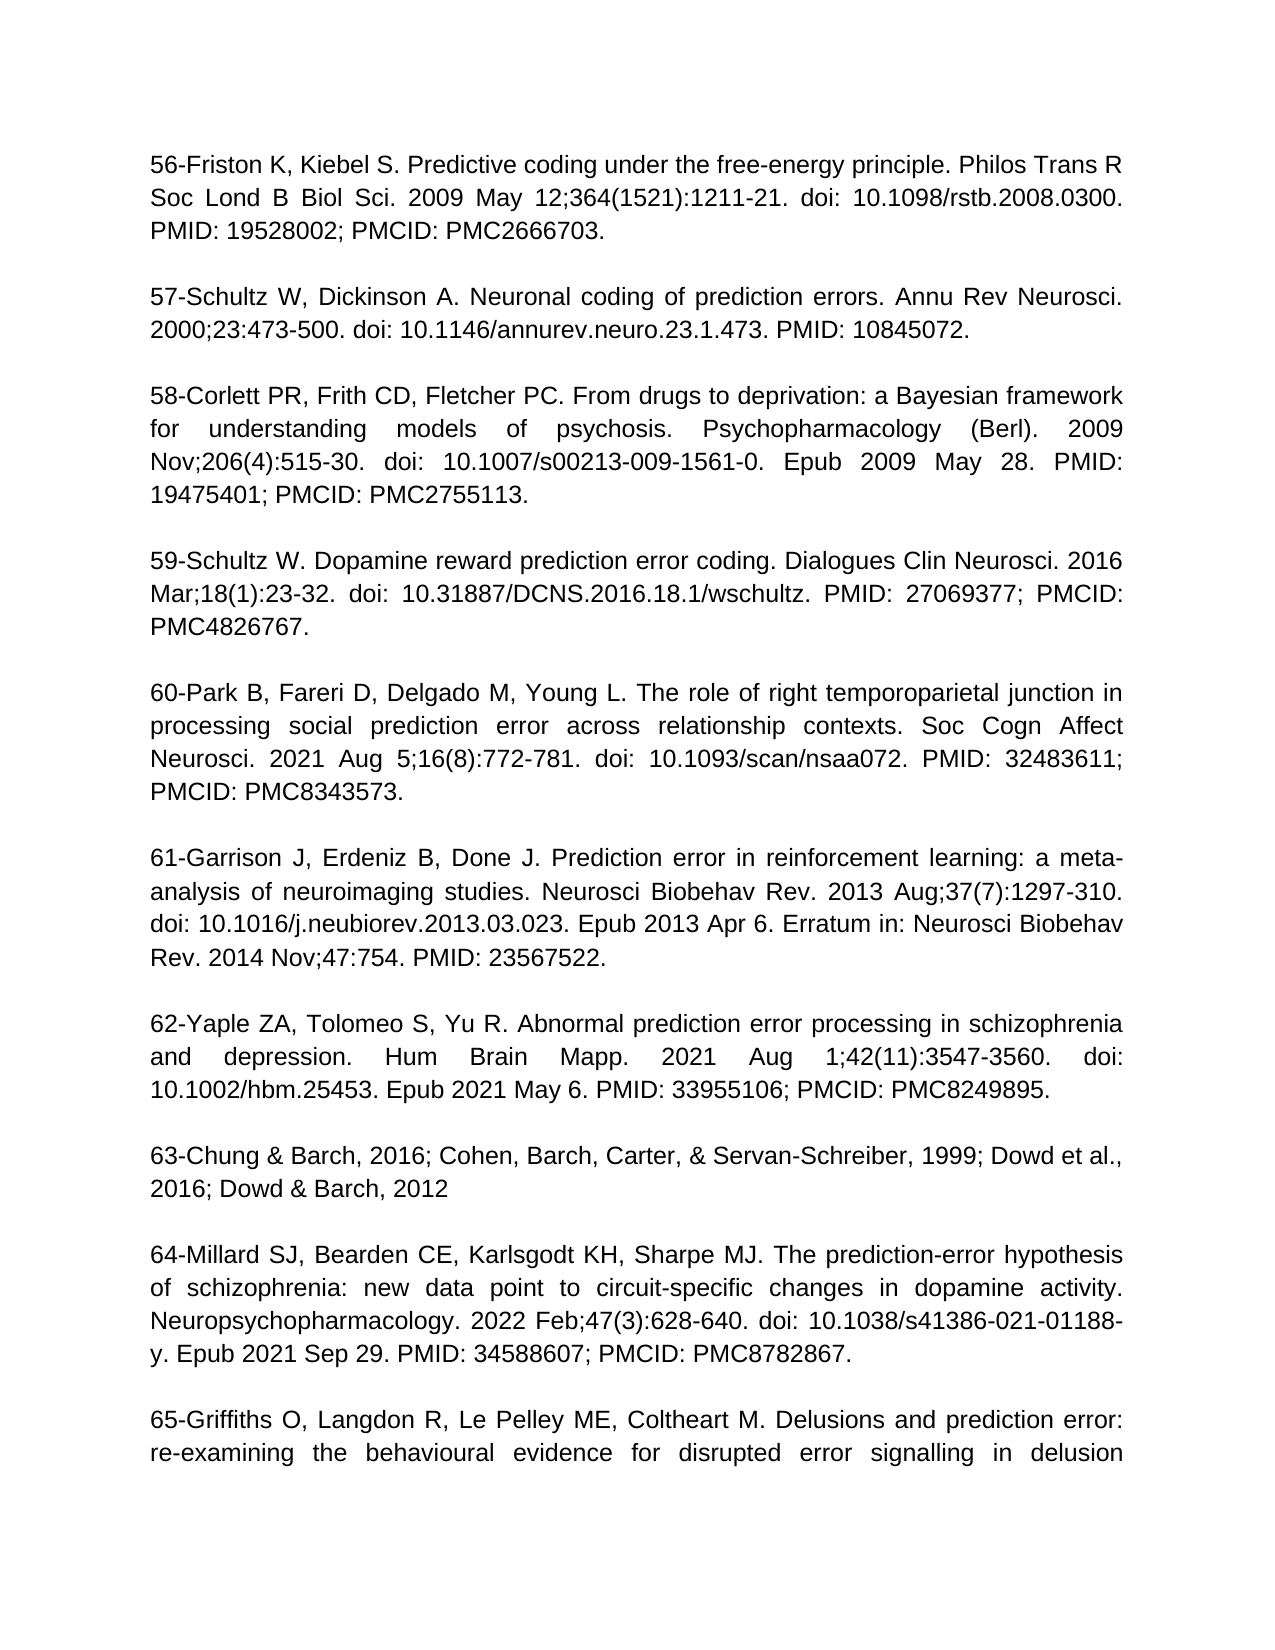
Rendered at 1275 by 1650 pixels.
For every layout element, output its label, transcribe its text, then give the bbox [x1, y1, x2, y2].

text 63-Chung & Barch, 2016; Cohen, Barch, Carter, & Servan-Schreiber, 1999; Dowd et al., 2016; Dowd & Barch, 2012 [150, 1141, 1125, 1202]
text 60-Park B, Fareri D, Delgado M, Young L. The role of right temporoparietal junction in processing social prediction error across relationship contexts. Soc Cogn Affect Neurosci. 2021 Aug 5;16(8):772-781. doi: 10.1093/scan/nsaa072. PMID: 32483611; PMCID: PMC8343573. [150, 678, 1125, 806]
text 59-Schultz W. Dopamine reward prediction error coding. Dialogues Clin Neurosci. 2016 Mar;18(1):23-32. doi: 10.31887/DCNS.2016.18.1/wschultz. PMID: 27069377; PMCID: PMC4826767. [150, 546, 1125, 641]
text 57-Schultz W, Dickinson A. Neuronal coding of prediction errors. Annu Rev Neurosci. 2000;23:473-500. doi: 10.1146/annurev.neuro.23.1.473. PMID: 10845072. [150, 282, 1125, 344]
text 56-Friston K, Kiebel S. Predictive coding under the free-energy principle. Philos Trans R Soc Lond B Biol Sci. 2009 May 12;364(1521):1211-21. doi: 10.1098/rstb.2008.0300. PMID: 19528002; PMCID: PMC2666703. [150, 150, 1125, 245]
text 58-Corlett PR, Frith CD, Fletcher PC. From drugs to deprivation: a Bayesian framework for understanding models of psychosis. Psychopharmacology (Berl). 2009 Nov;206(4):515-30. doi: 10.1007/s00213-009-1561-0. Epub 2009 May 28. PMID: 19475401; PMCID: PMC2755113. [150, 381, 1125, 509]
text 62-Yaple ZA, Tolomeo S, Yu R. Abnormal prediction error processing in schizophrenia and depression. Hum Brain Mapp. 2021 Aug 1;42(11):3547-3560. doi: 10.1002/hbm.25453. Epub 2021 May 6. PMID: 33955106; PMCID: PMC8249895. [150, 1008, 1125, 1103]
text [150, 1405, 1125, 1467]
text 61-Garrison J, Erdeniz B, Done J. Prediction error in reinforcement learning: a meta-analysis of neuroimaging studies. Neurosci Biobehav Rev. 2013 Aug;37(7):1297-310. doi: 10.1016/j.neubiorev.2013.03.023. Epub 2013 Apr 6. Erratum in: Neurosci Biobehav Rev. 2014 Nov;47:754. PMID: 23567522. [150, 843, 1125, 971]
text 64-Millard SJ, Bearden CE, Karlsgodt KH, Sharpe MJ. The prediction-error hypothesis of schizophrenia: new data point to circuit-specific changes in dopamine activity. Neuropsychopharmacology. 2022 Feb;47(3):628-640. doi: 10.1038/s41386-021-01188-y. Epub 2021 Sep 29. PMID: 34588607; PMCID: PMC8782867. [150, 1240, 1125, 1367]
